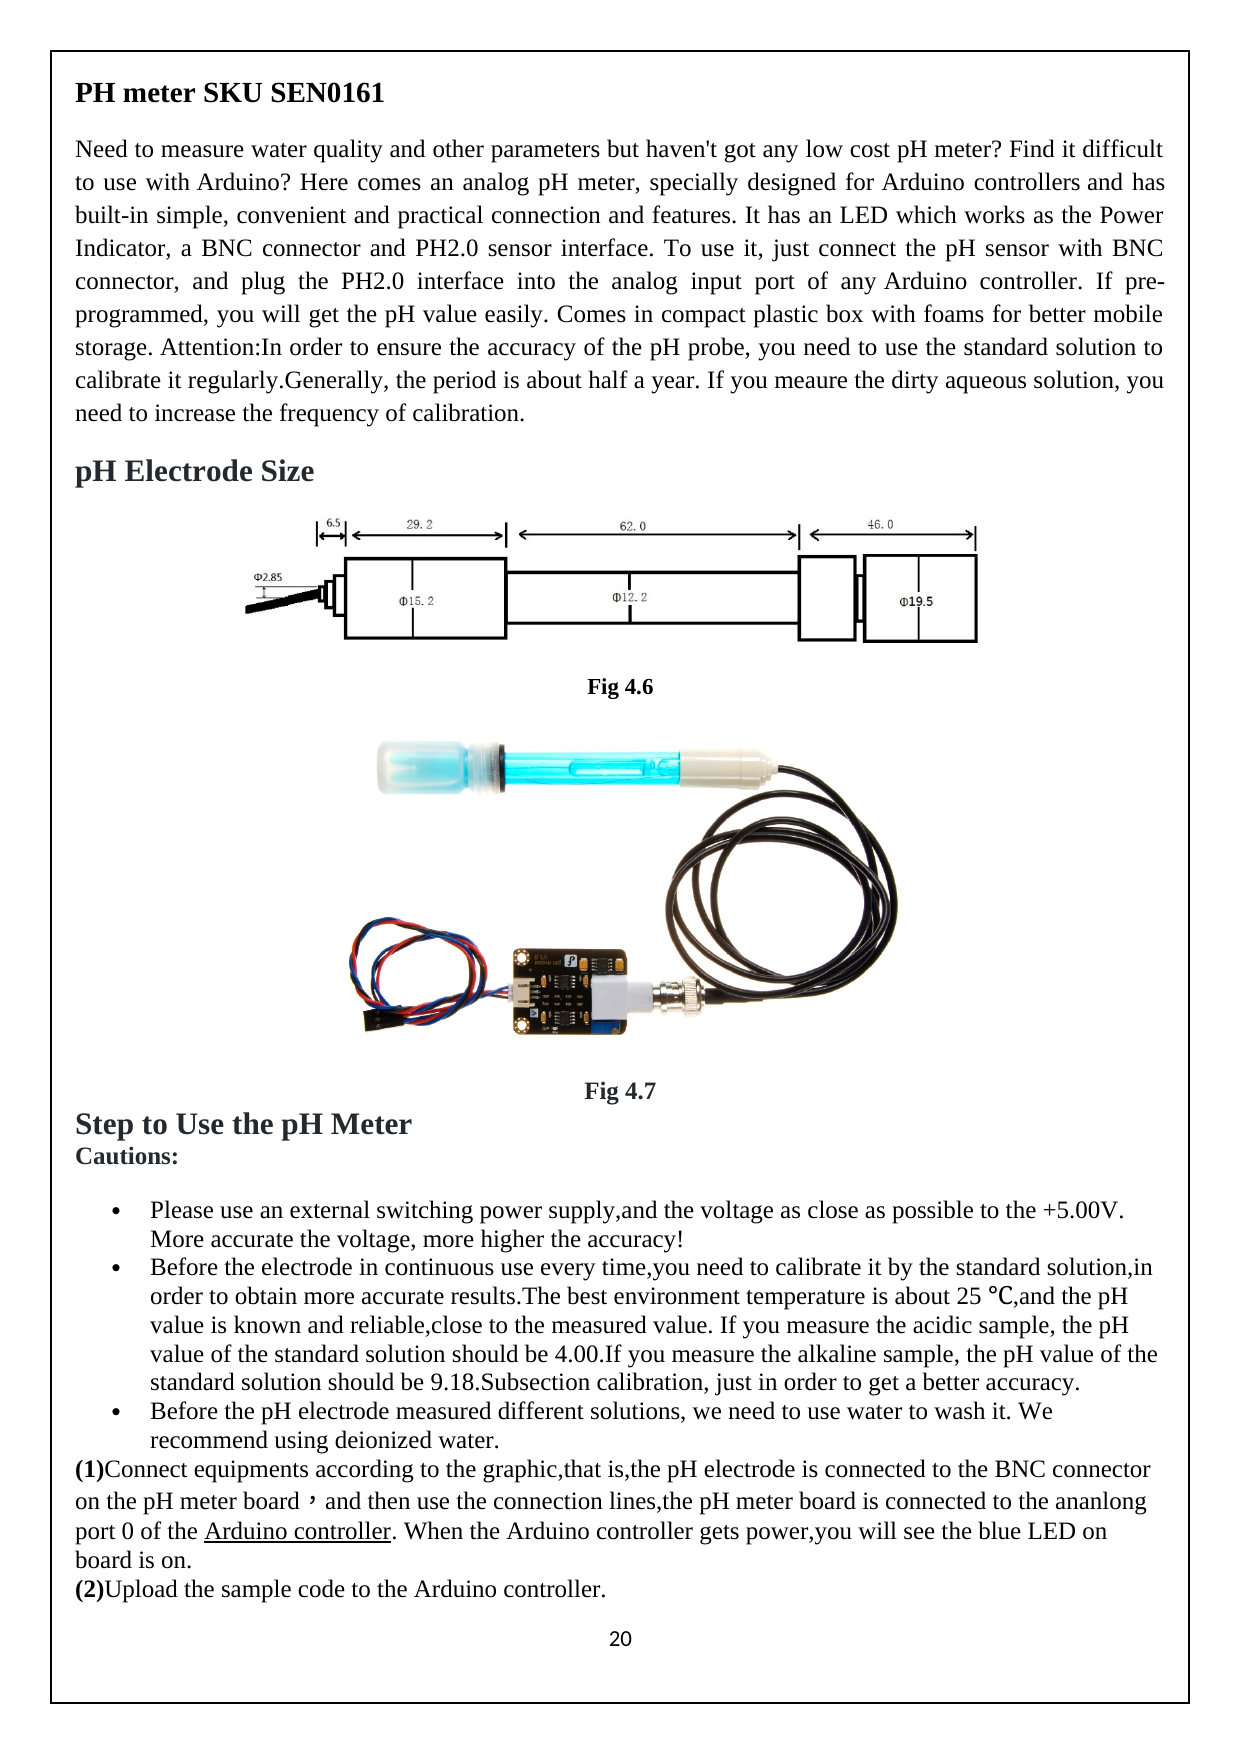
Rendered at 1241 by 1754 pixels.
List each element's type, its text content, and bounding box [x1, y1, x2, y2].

list Before the pH electrode measured different solutions, we need to use water to wash it. We recommend using deionized water. [112, 1396, 1165, 1454]
list Before the electrode in continuous use every time,you need to calibrate it by the standard solution,in order to obtain more accurate results.The best environment temperature is about 25 ℃,and the pH value is known and reliable,close to the measured value. If you measure the acidic sample, the pH value of the standard solution should be 4.00.If you measure the alkaline sample, the pH value of the standard solution should be 9.18.Subsection calibration, just in order to get a better accuracy. [112, 1252, 1165, 1396]
text Fig 4.6 [75, 673, 1165, 699]
text PH meter SKU SEN0161 [75, 75, 1165, 108]
subtitle Step to Use the pH Meter [75, 1105, 1165, 1141]
subtitle Fig 4.7 [75, 1076, 1165, 1105]
list Please use an external switching power supply,and the voltage as close as possible to the +5.00V. More accurate the voltage, more higher the accuracy! [112, 1195, 1165, 1252]
text (2)Upload the sample code to the Arduino controller. [75, 1574, 1165, 1603]
text Cautions: [75, 1141, 1165, 1170]
text (1)Connect equipments according to the graphic,that is,the pH electrode is connected to the BNC connector on the pH meter board，and then use the connection lines,the pH meter board is connected to the ananlong port 0 of the Arduino controller. When the Arduino controller gets power,you will see the blue LED on board is on. [75, 1454, 1165, 1574]
picture [316, 724, 924, 1052]
subtitle pH Electrode Size [75, 452, 1165, 488]
picture [245, 513, 995, 649]
